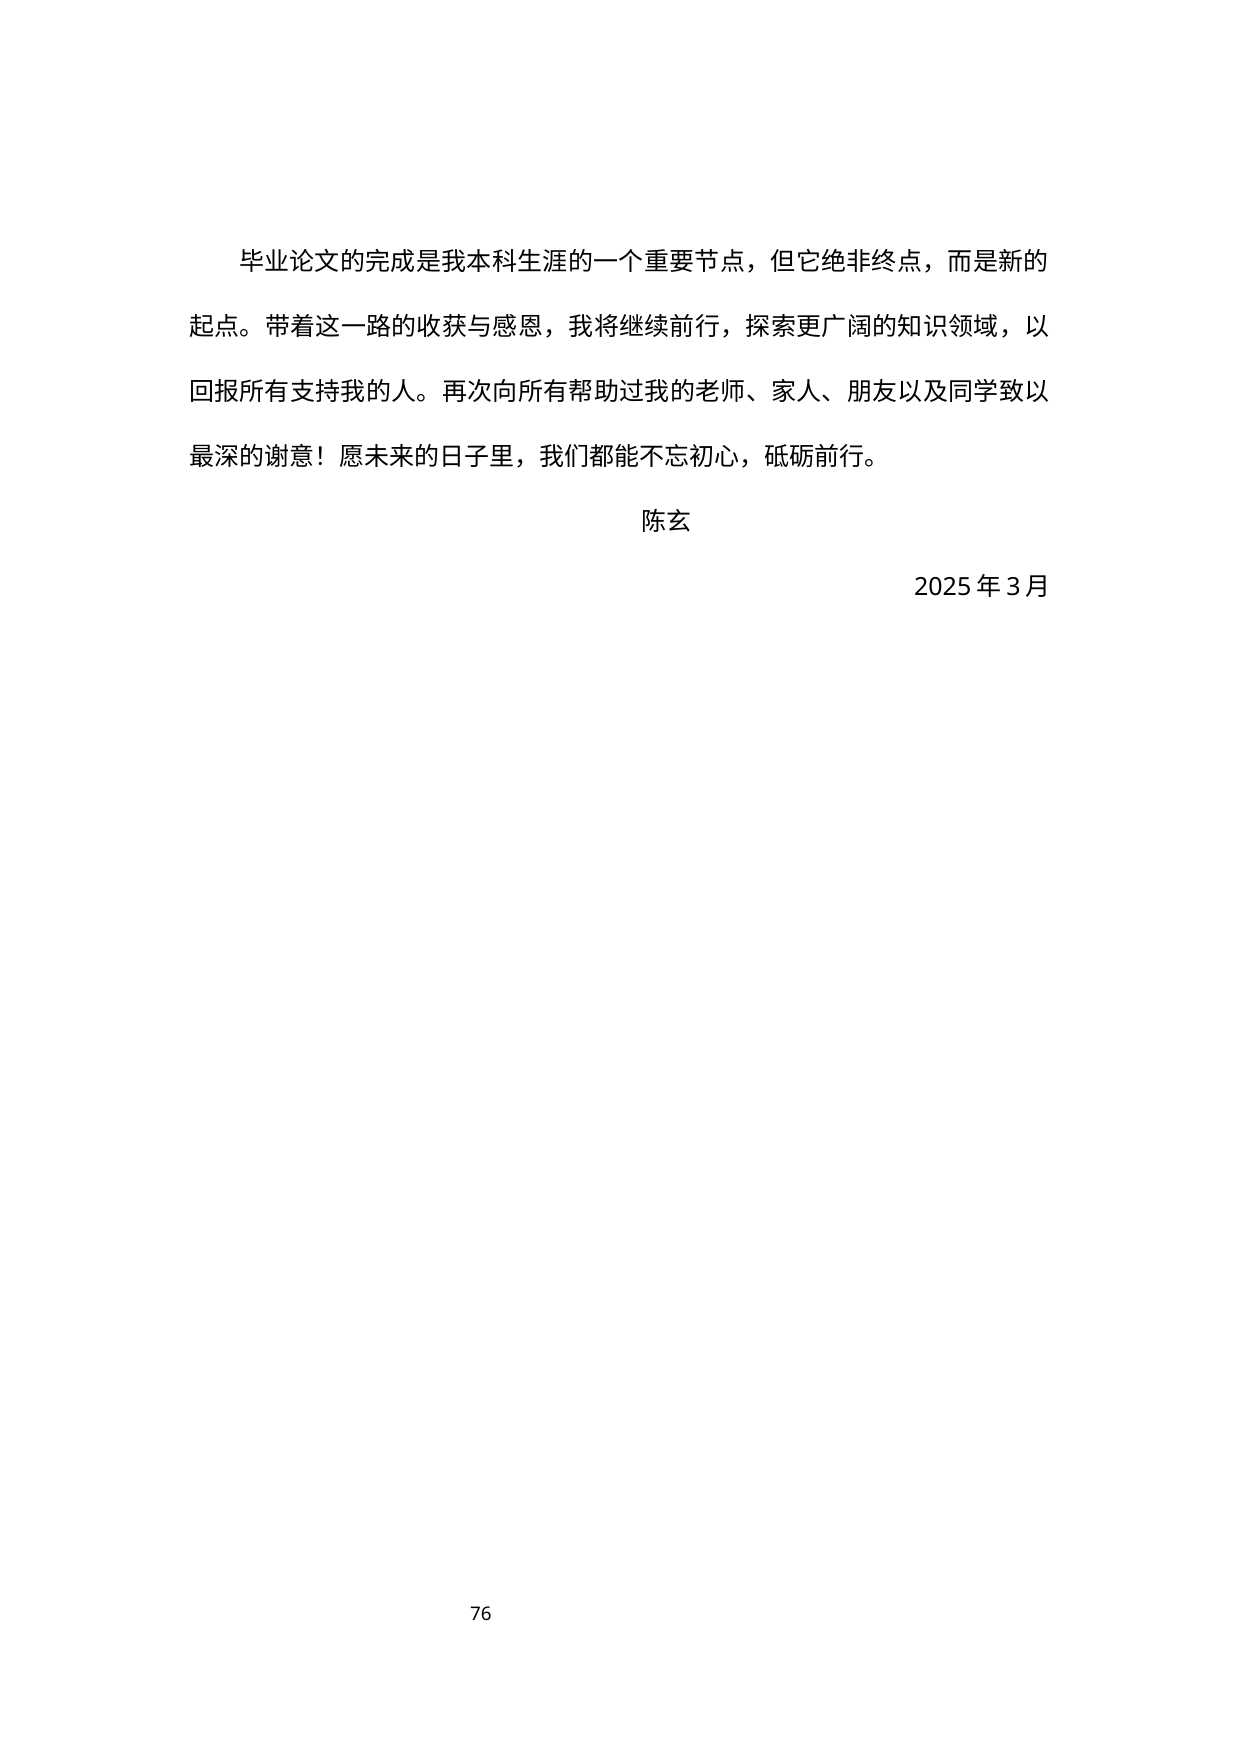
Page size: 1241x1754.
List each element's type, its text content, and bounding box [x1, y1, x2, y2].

text 毕业论文的完成是我本科生涯的一个重要节点，但它绝非终点，而是新的起点。带着这一路的收获与感恩，我将继续前行，探索更广阔的知识领域，以回报所有支持我的人。再次向所有帮助过我的老师、家人、朋友以及同学致以最深的谢意！愿未来的日子里，我们都能不忘初心，砥砺前行。 [189, 227, 1051, 487]
text 2025年3月 [189, 552, 1051, 617]
text 陈玄 [189, 487, 1051, 552]
